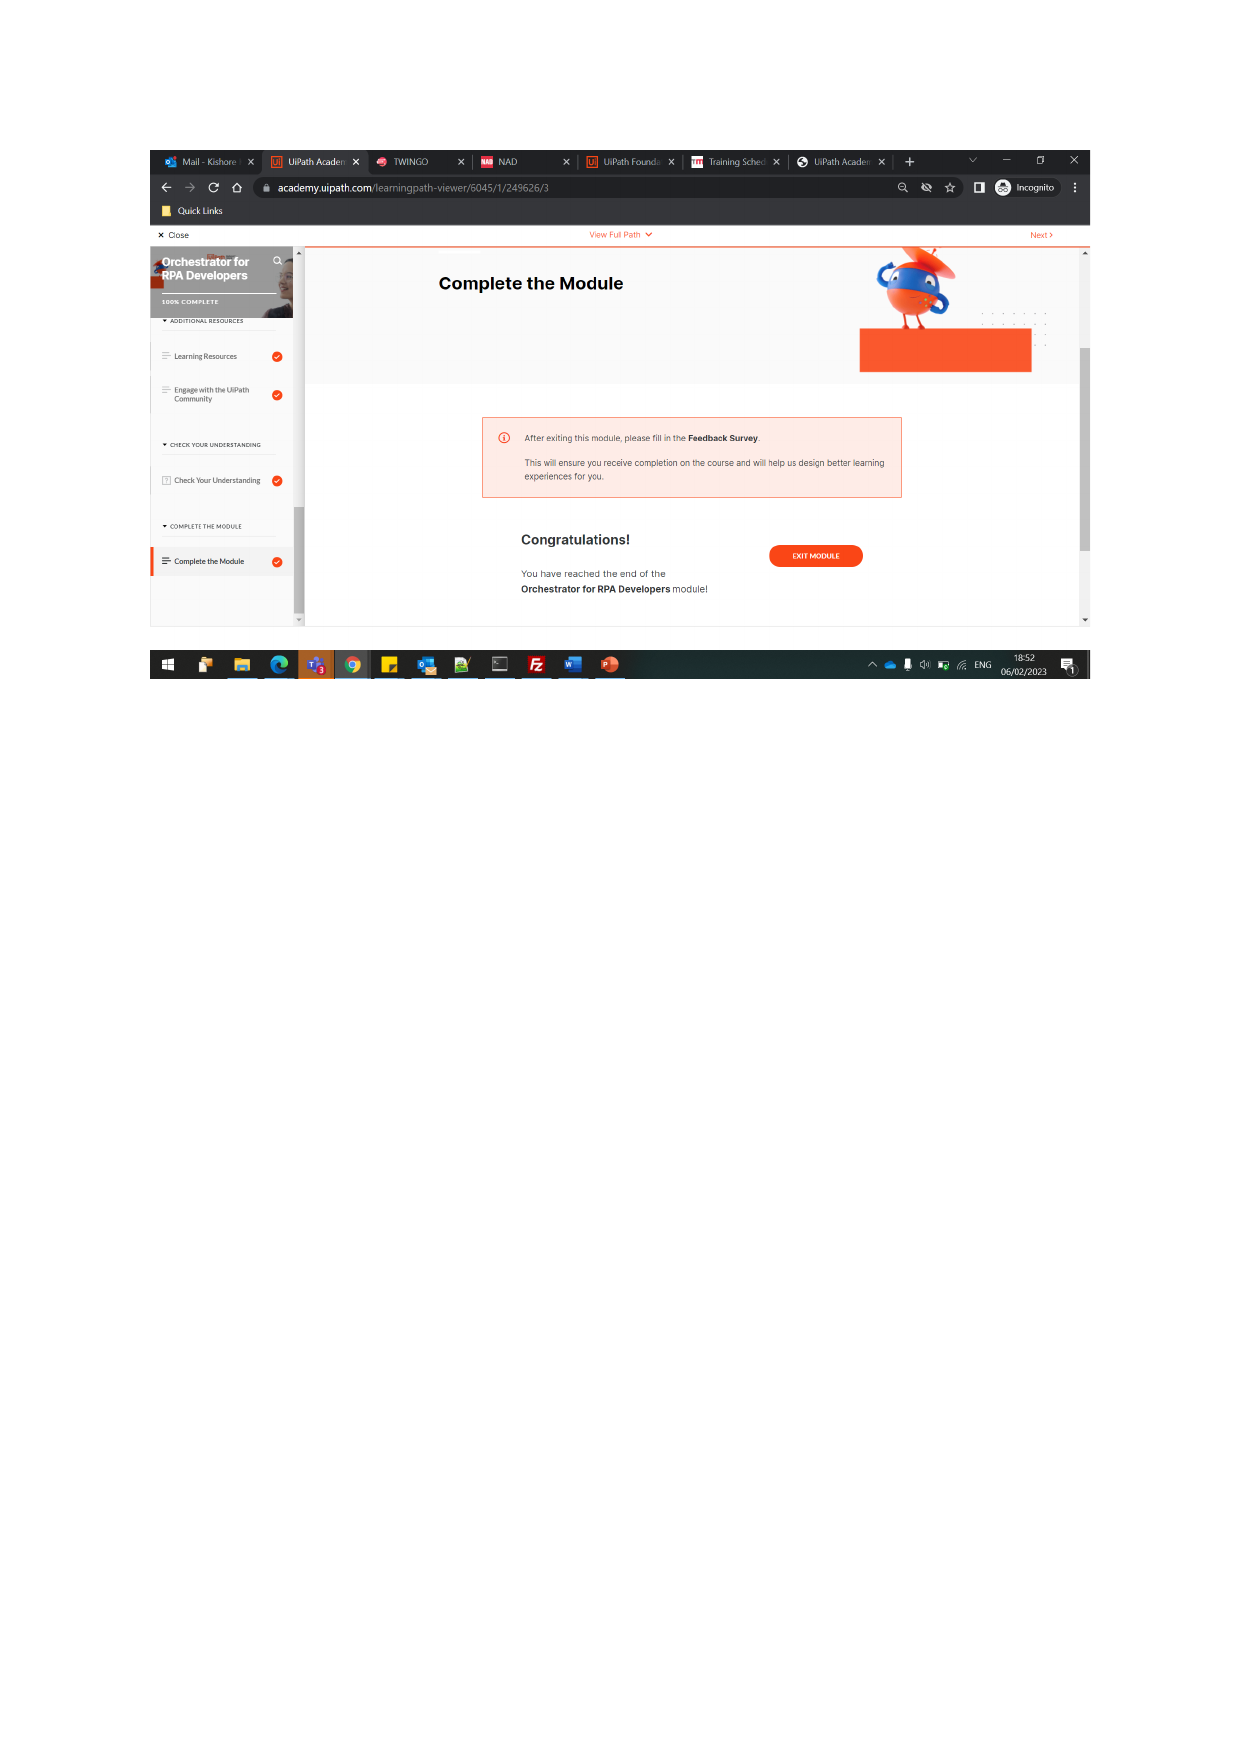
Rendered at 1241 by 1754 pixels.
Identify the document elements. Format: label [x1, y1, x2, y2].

picture [150, 150, 1091, 679]
